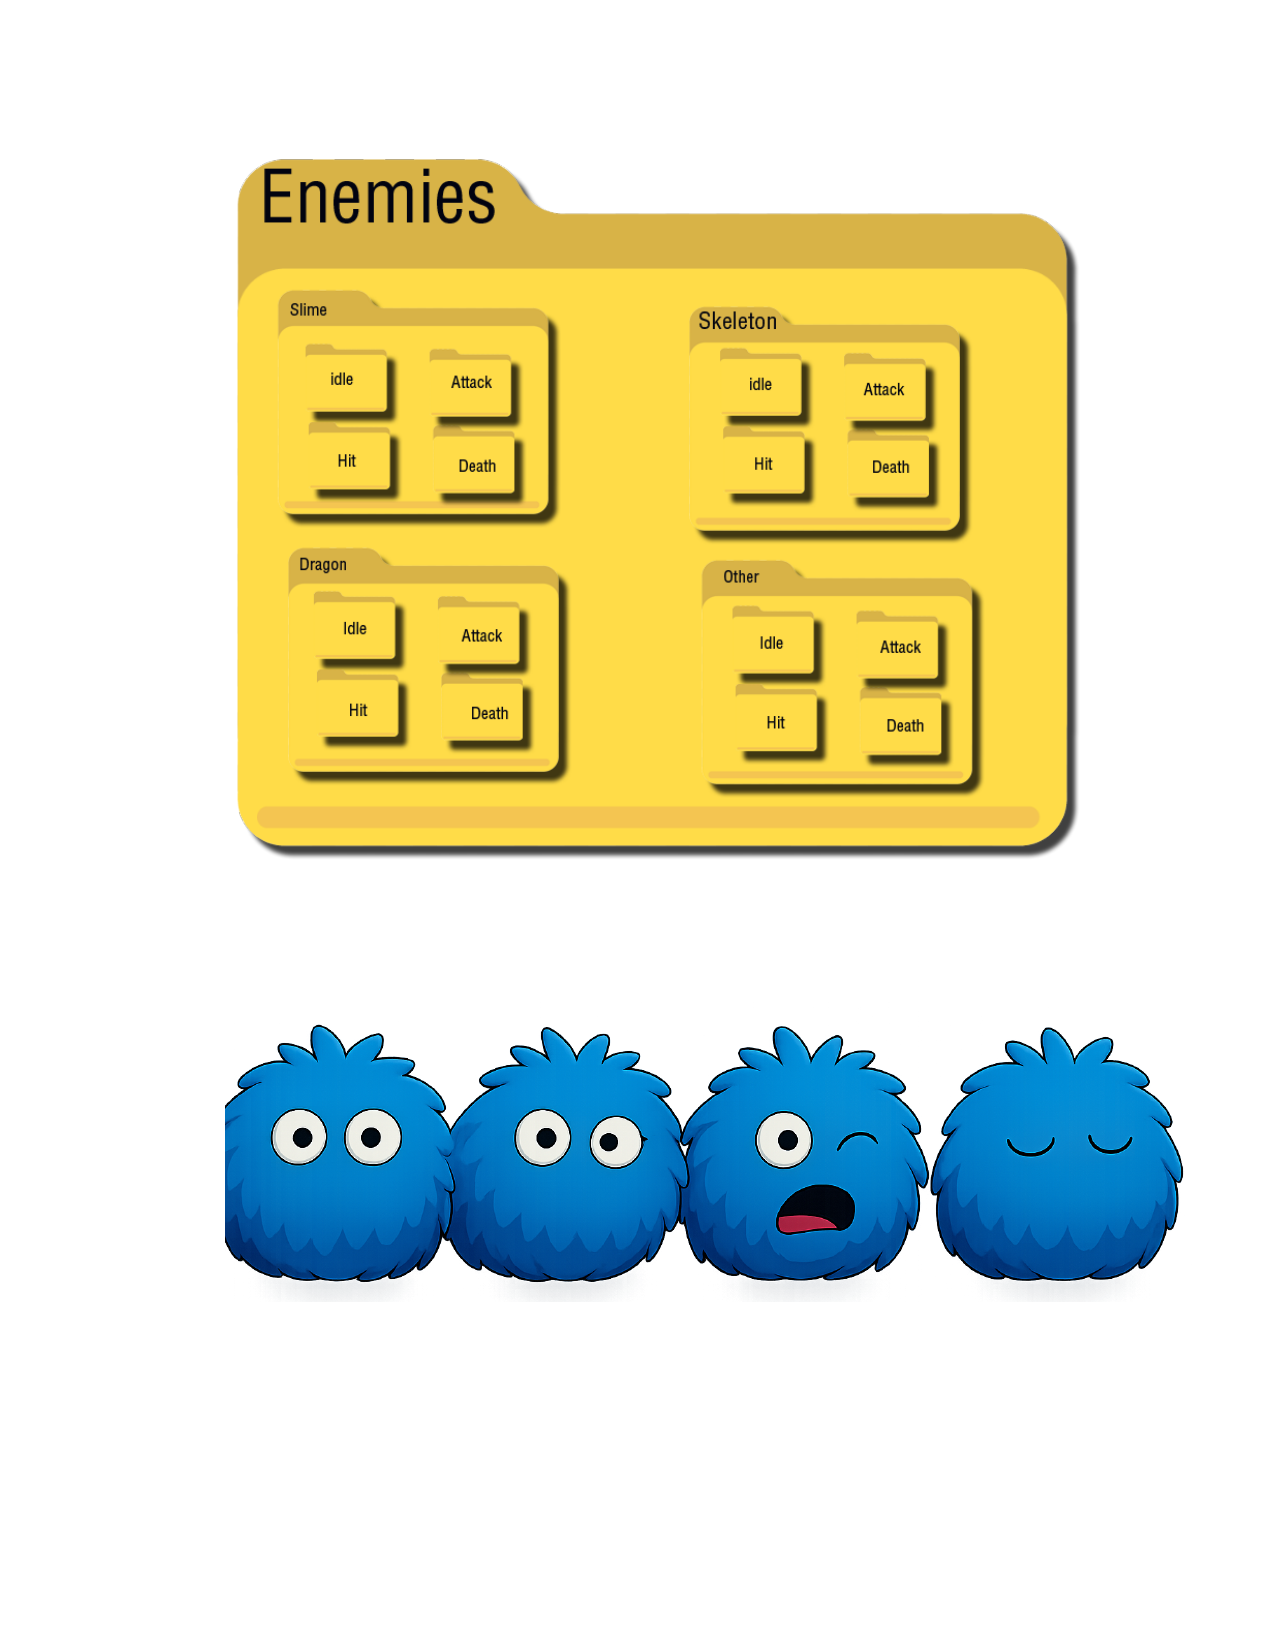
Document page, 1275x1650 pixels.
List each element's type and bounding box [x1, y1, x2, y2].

picture [225, 150, 1084, 863]
picture [225, 1002, 1200, 1302]
